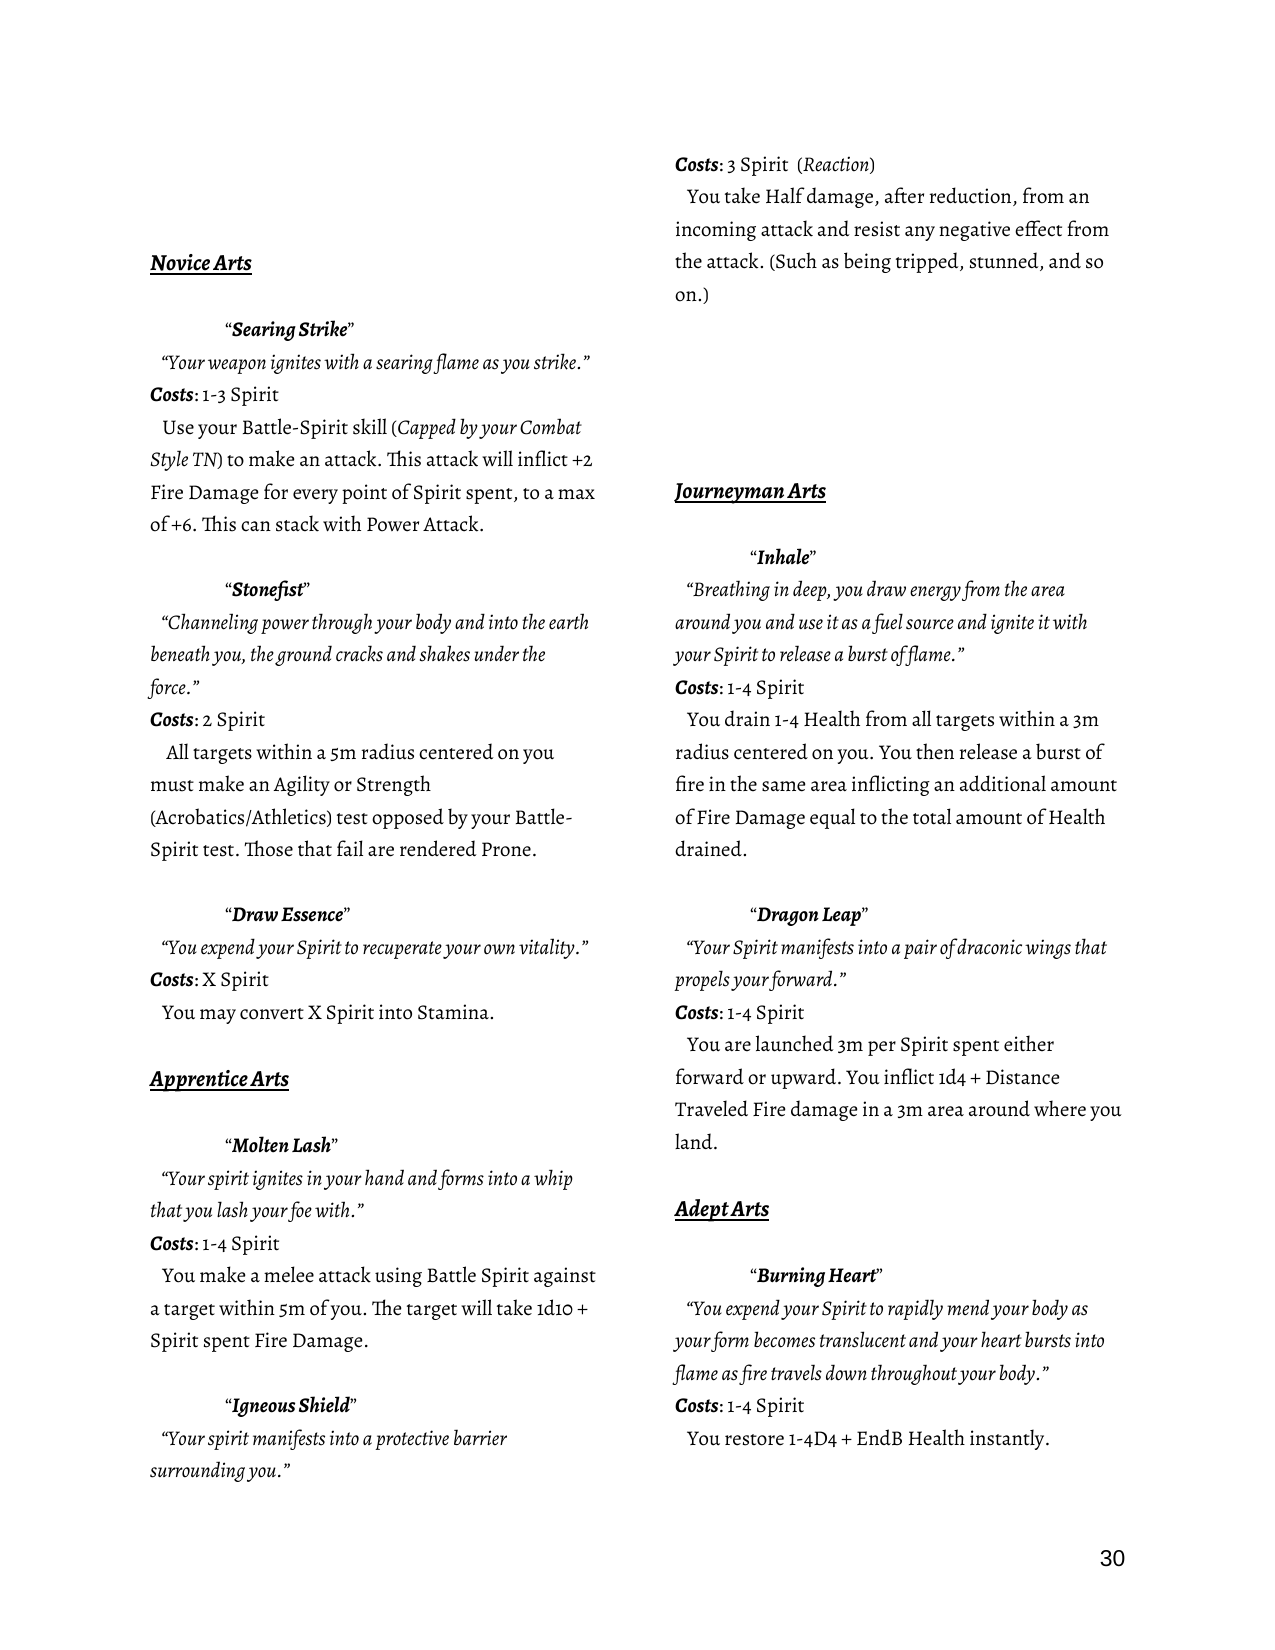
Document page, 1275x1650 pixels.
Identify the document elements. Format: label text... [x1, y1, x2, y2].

text You are launched 3m per Spirit spent either forward or upward. You inflict 1d4 + Distance Traveled Fire damage in a 3m area around where you land. [675, 1031, 1125, 1157]
text “Channeling power through your body and into the earth beneath you, the ground cracks and shakes under the force.” [150, 608, 600, 702]
text Novice Arts [150, 247, 600, 279]
text Costs: 1-4 Spirit [675, 998, 1125, 1027]
text Costs: 3 Spirit (Reaction) [675, 150, 1125, 178]
text “You expend your Spirit to recuperate your own vitality.” [150, 933, 600, 962]
text “Your Spirit manifests into a pair of draconic wings that propels your forward.” [675, 933, 1125, 994]
text “Your weapon ignites with a searing flame as you strike.” [150, 348, 600, 377]
text You take Half damage, after reduction, from an incoming attack and resist any negative effect from the attack. (Such as being tripped, stunned, and so on.) [675, 182, 1125, 308]
text “Breathing in deep, you draw energy from the area around you and use it as a fuel source and ignite it with your Spirit to release a burst of flame.” [675, 576, 1125, 669]
text Costs: 1-3 Spirit [150, 381, 600, 409]
text You may convert X Spirit into Stamina. [150, 998, 600, 1027]
text “Searing Strike” [225, 316, 600, 344]
text “Igneous Shield” [225, 1391, 600, 1420]
text You restore 1-4D4 + EndB Health instantly. [675, 1424, 1125, 1452]
text “Stonefist” [225, 576, 600, 604]
text “Molten Lash” [225, 1131, 600, 1160]
text “Draw Essence” [225, 901, 600, 929]
text Adept Arts [675, 1193, 1125, 1224]
text “Dragon Leap” [750, 901, 1125, 929]
text Use your Battle-Spirit skill (Capped by your Combat Style TN) to make an attack. This attack will inflict +2 Fire Damage for every point of Spirit spent, to a max of +6. This can stack with Power Attack. [150, 413, 600, 539]
text “Your spirit manifests into a protective barrier surrounding you.” [150, 1424, 600, 1485]
text Costs: 1-4 Spirit [150, 1229, 600, 1257]
text “Your spirit ignites in your hand and forms into a whip that you lash your foe with.” [150, 1164, 600, 1225]
text Journeyman Arts [675, 475, 1125, 506]
text You drain 1-4 Health from all targets within a 3m radius centered on you. You then release a burst of fire in the same area inflicting an additional amount of Fire Damage equal to the total amount of Health drained. [675, 706, 1125, 864]
text “Burning Heart” [750, 1261, 1125, 1290]
text Costs: 2 Spirit [150, 706, 600, 734]
text Costs: X Spirit [150, 966, 600, 994]
text Apprentice Arts [150, 1063, 600, 1094]
text “You expend your Spirit to rapidly mend your body as your form becomes translucent and your heart bursts into flame as fire travels down throughout your body.” [675, 1294, 1125, 1387]
text Costs: 1-4 Spirit [675, 1391, 1125, 1420]
text Costs: 1-4 Spirit [675, 673, 1125, 702]
text “Inhale” [750, 543, 1125, 572]
text All targets within a 5m radius centered on you must make an Agility or Strength (Acrobatics/Athletics) test opposed by your Battle-Spirit test. Those that fail are rendered Prone. [150, 738, 600, 864]
text You make a melee attack using Battle Spirit against a target within 5m of you. The target will take 1d10 + Spirit spent Fire Damage. [150, 1261, 600, 1355]
